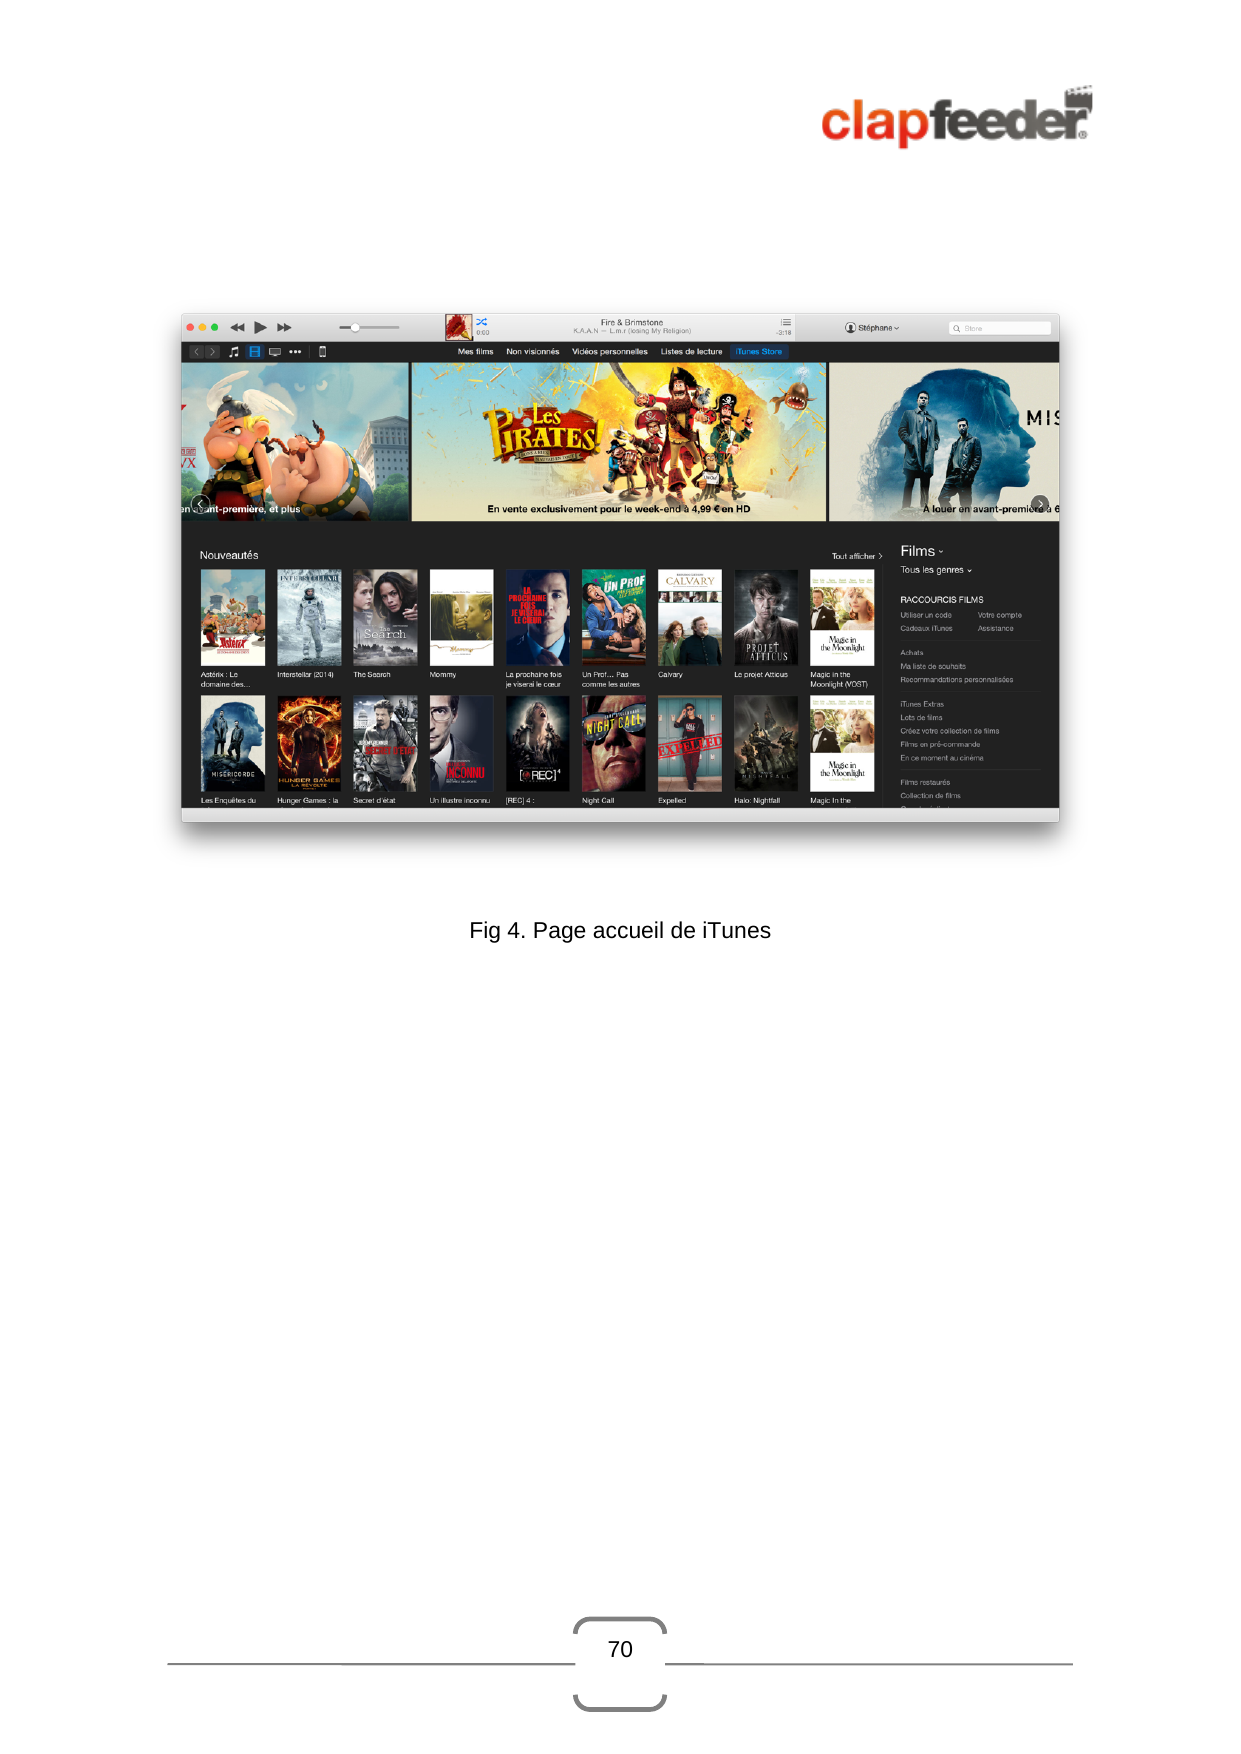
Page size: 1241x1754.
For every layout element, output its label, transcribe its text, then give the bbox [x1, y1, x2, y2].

picture [822, 73, 1093, 169]
picture [147, 294, 1093, 871]
text Fig 4. Page accueil de iTunes [148, 917, 1093, 943]
